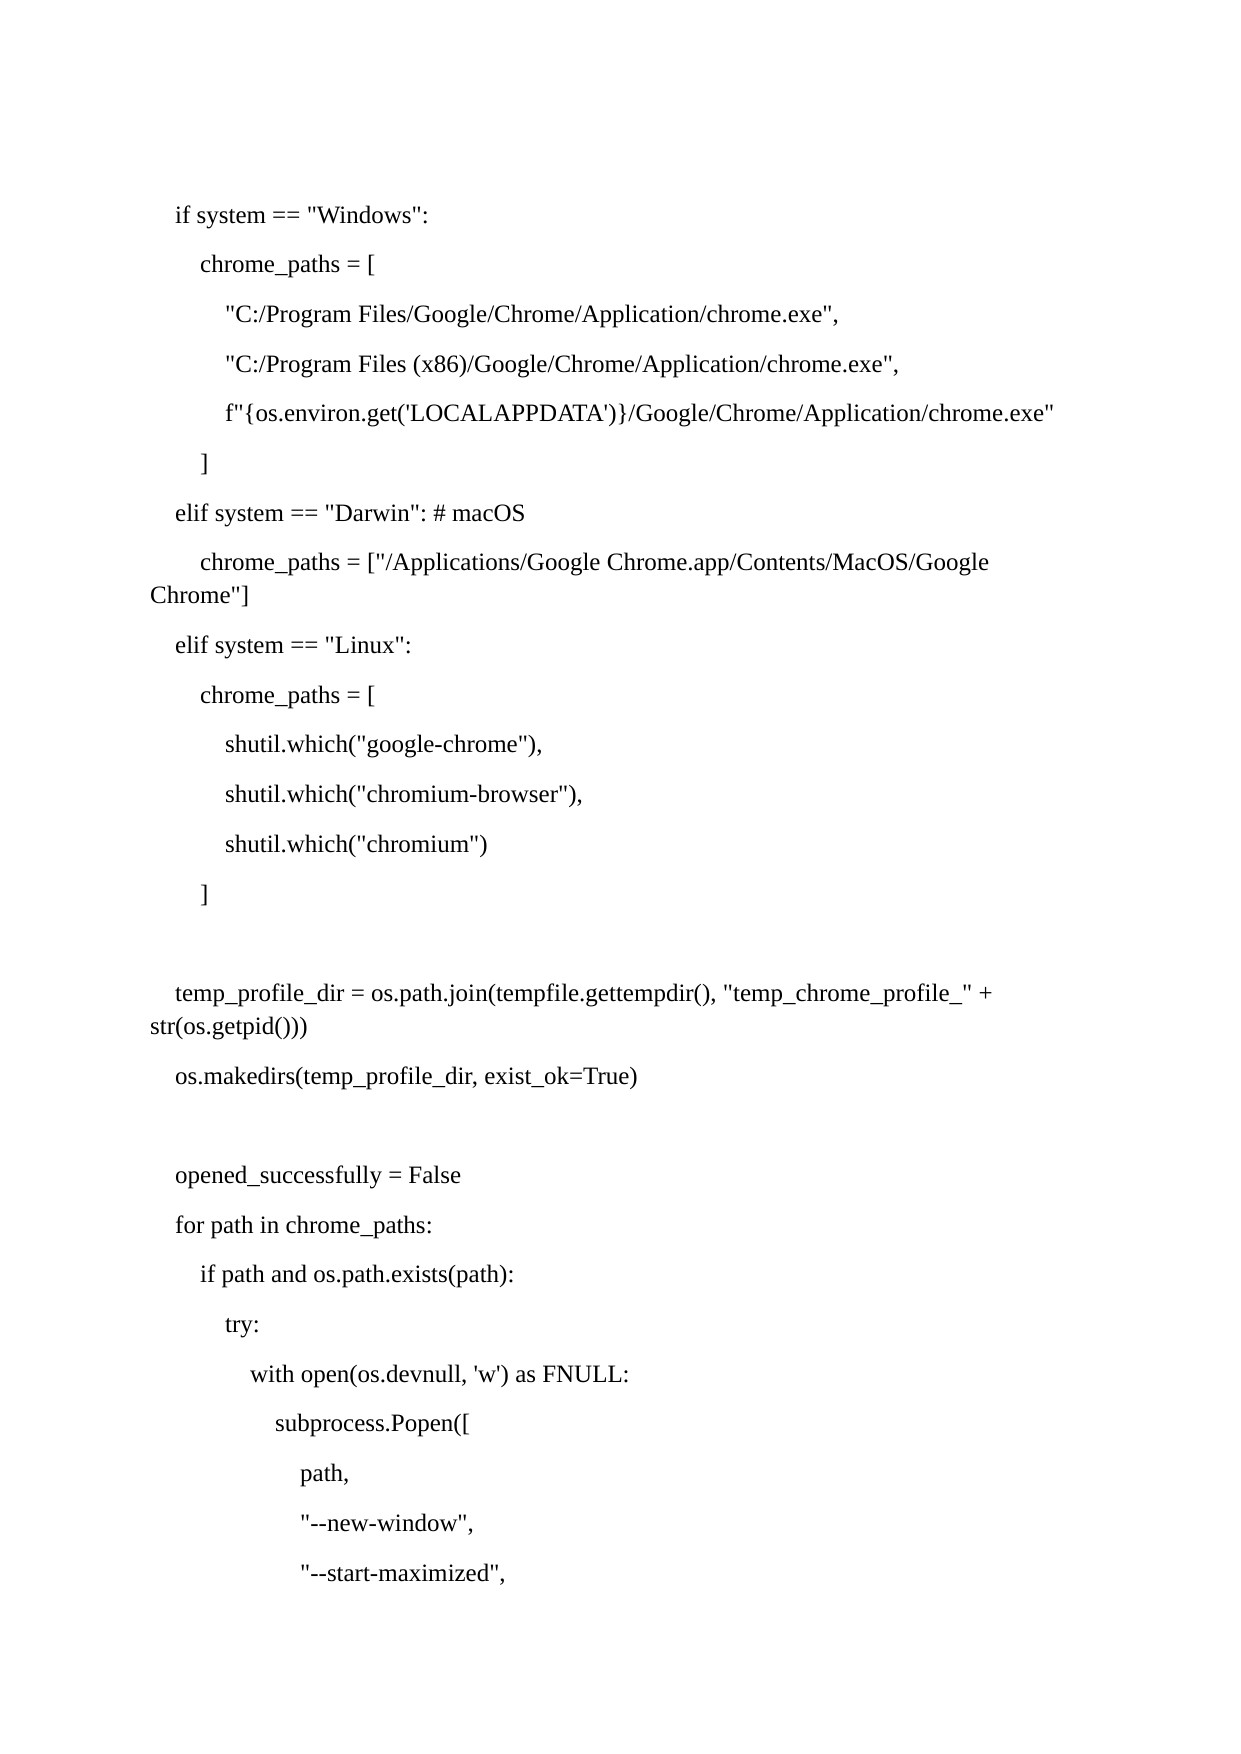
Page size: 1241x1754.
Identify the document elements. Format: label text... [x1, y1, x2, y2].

text path, [150, 1458, 1090, 1487]
text elif system == "Linux": [150, 630, 1090, 659]
text "C:/Program Files/Google/Chrome/Application/chrome.exe", [150, 299, 1090, 328]
text shutil.which("chromium-browser"), [150, 779, 1090, 808]
text ] [150, 448, 1090, 477]
text ] [150, 879, 1090, 907]
text "C:/Program Files (x86)/Google/Chrome/Application/chrome.exe", [150, 349, 1090, 377]
text chrome_paths = [ [150, 680, 1090, 709]
text elif system == "Darwin": # macOS [150, 498, 1090, 527]
text "--new-window", [150, 1508, 1090, 1537]
text os.makedirs(temp_profile_dir, exist_ok=True) [150, 1061, 1090, 1089]
text subprocess.Popen([ [150, 1408, 1090, 1437]
text for path in chrome_paths: [150, 1210, 1090, 1238]
text temp_profile_dir = os.path.join(tempfile.gettempdir(), "temp_chrome_profile_" + str(os.getpid())) [150, 978, 1090, 1040]
text try: [150, 1309, 1090, 1338]
text if system == "Windows": [150, 200, 1090, 228]
text chrome_paths = ["/Applications/Google Chrome.app/Contents/MacOS/Google Chrome"] [150, 547, 1090, 609]
text with open(os.devnull, 'w') as FNULL: [150, 1359, 1090, 1388]
text if path and os.path.exists(path): [150, 1259, 1090, 1288]
text "--start-maximized", [150, 1558, 1090, 1586]
text chrome_paths = [ [150, 249, 1090, 278]
text shutil.which("google-chrome"), [150, 729, 1090, 758]
text f"{os.environ.get('LOCALAPPDATA')}/Google/Chrome/Application/chrome.exe" [150, 398, 1090, 427]
text opened_successfully = False [150, 1160, 1090, 1189]
text shutil.which("chromium") [150, 829, 1090, 858]
